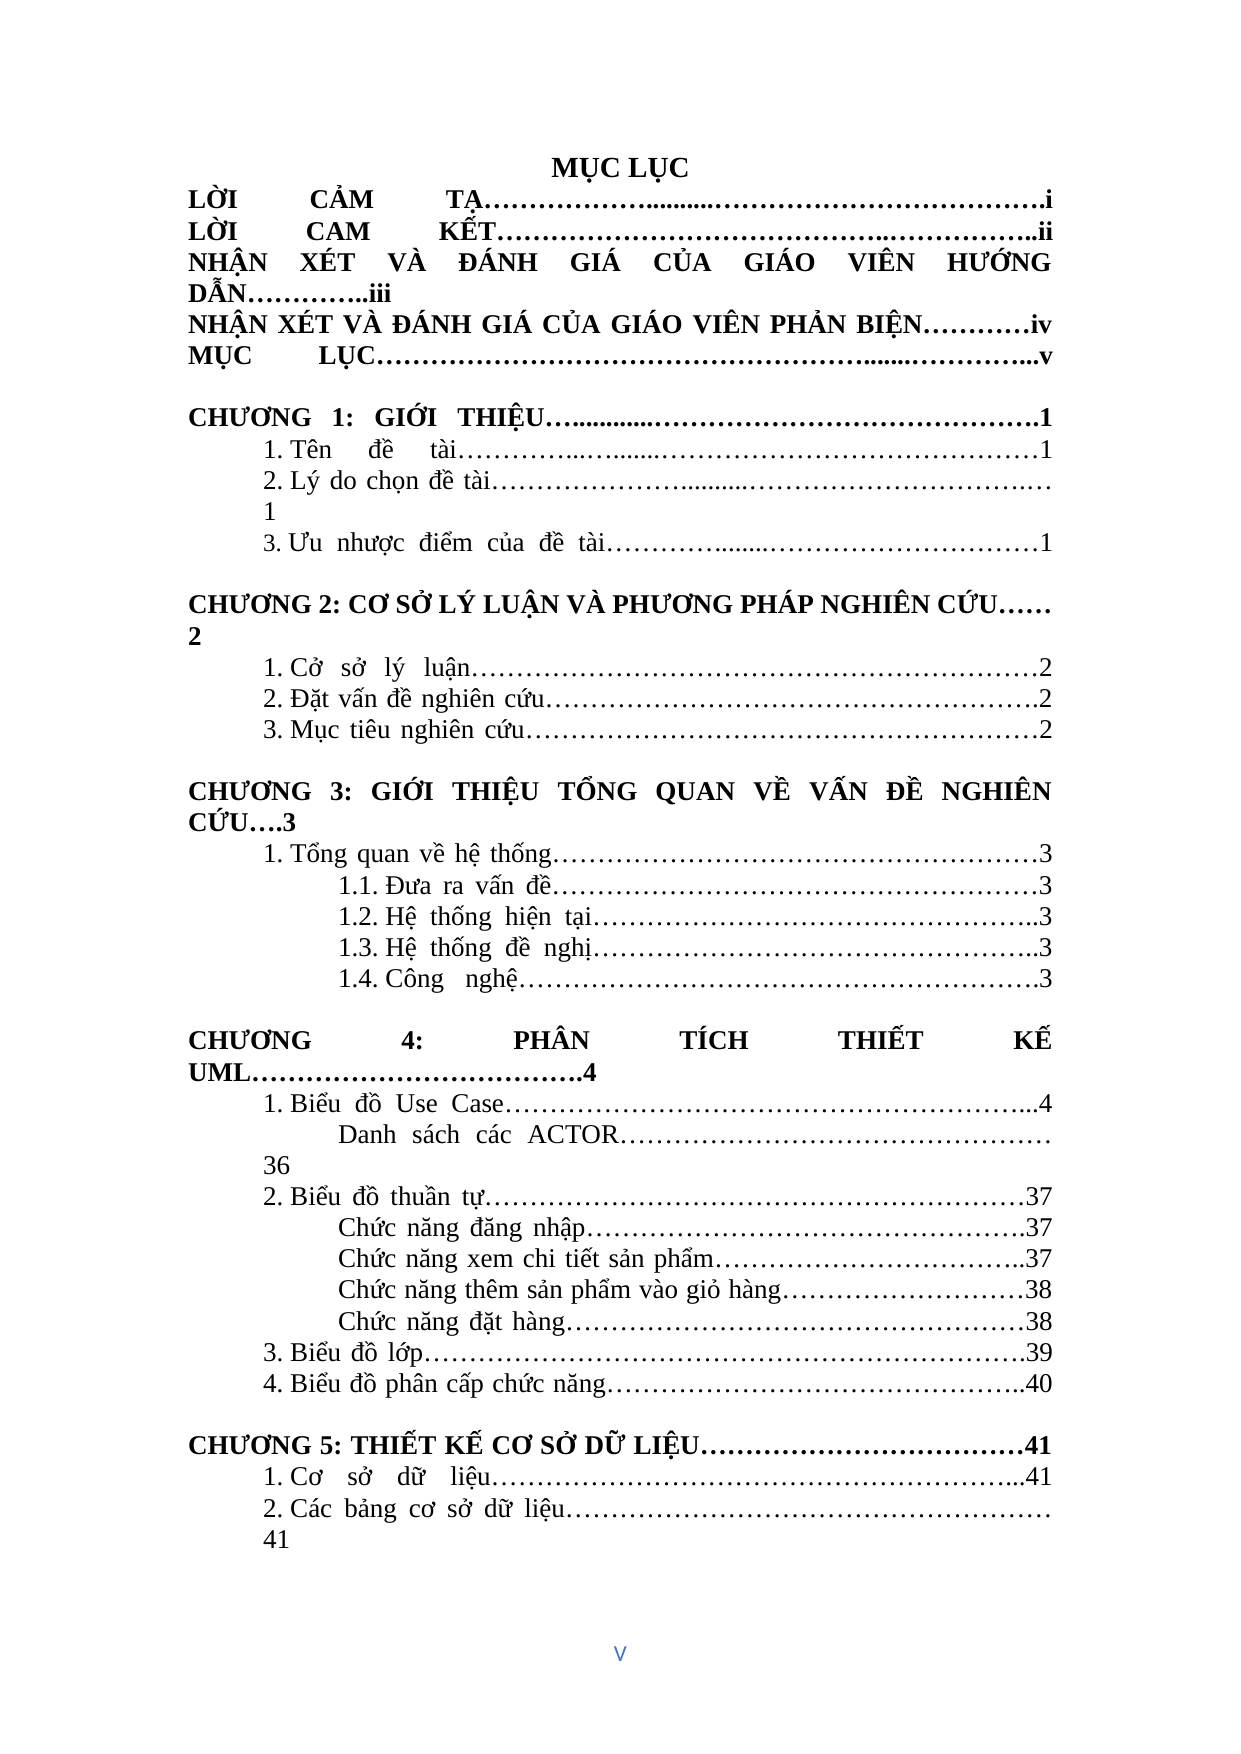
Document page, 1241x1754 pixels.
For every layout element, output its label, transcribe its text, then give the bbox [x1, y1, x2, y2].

text LỜI CAM KẾT……………………………………..……………..ii [188, 215, 1053, 246]
list Cơ sở dữ liệu…………………………………………………...41 [263, 1461, 1053, 1492]
list Lý do chọn đề tài…………………..........………………………….…1 [263, 464, 1053, 526]
list Biểu đồ phân cấp chức năng………………………………………..40 [263, 1367, 1053, 1398]
list Hệ thống hiện tại…………………………………………..3 [338, 900, 1053, 931]
list Đưa ra vấn đề………………………………………………3 [338, 869, 1053, 900]
list Biểu đồ Use Case…………………………………………………...4 [263, 1087, 1053, 1118]
text CHƯƠNG 1: GIỚI THIỆU…............…………………………………….1 [188, 402, 1053, 433]
text Chức năng xem chi tiết sản phẩm……………………………..37 [263, 1242, 1053, 1274]
list Các bảng cơ sở dữ liệu………………………………………………41 [263, 1492, 1053, 1554]
list Tên đề tài…………...….......……………………………………1 [263, 433, 1053, 464]
text Danh sách các ACTOR…………………………………………36 [263, 1118, 1053, 1180]
text MỤC LỤC [188, 150, 1053, 183]
list Mục tiêu nghiên cứu…………………………………………………2 [263, 713, 1053, 744]
list Biểu đồ thuần tự……………………………………………………37 [263, 1180, 1053, 1211]
list Hệ thống đề nghị…………………………………………..3 [338, 931, 1053, 962]
list Đặt vấn đề nghiên cứu……………………………………………….2 [263, 682, 1053, 713]
list Biểu đồ lớp………………………………………………………….39 [263, 1336, 1053, 1367]
list Ưu nhược điểm của đề tài…………........…………………………1 [263, 526, 1053, 557]
list Cở sở lý luận………………………………………………………2 [263, 651, 1053, 682]
text CHƯƠNG 4: PHÂN TÍCH THIẾT KẾ UML……………………………….4 [188, 1024, 1053, 1087]
text CHƯƠNG 3: GIỚI THIỆU TỔNG QUAN VỀ VẤN ĐỀ NGHIÊN CỨU….3 [188, 775, 1053, 838]
text Chức năng đăng nhập………………………………………….37 [263, 1211, 1053, 1242]
list Công nghệ………………………………………………….3 [338, 962, 1053, 993]
text LỜI CẢM TẠ………………..........……………………………….i [188, 183, 1053, 215]
text Chức năng đặt hàng……………………………………………38 [263, 1305, 1053, 1336]
text NHẬN XÉT VÀ ĐÁNH GIÁ CỦA GIÁO VIÊN PHẢN BIỆN…………iv [188, 308, 1053, 339]
text Chức năng thêm sản phẩm vào giỏ hàng………………………38 [263, 1274, 1053, 1305]
text CHƯƠNG 2: CƠ SỞ LÝ LUẬN VÀ PHƯƠNG PHÁP NGHIÊN CỨU……2 [188, 588, 1053, 651]
text NHẬN XÉT VÀ ĐÁNH GIÁ CỦA GIÁO VIÊN HƯỚNG DẪN…………..iii [188, 246, 1053, 308]
text CHƯƠNG 5: THIẾT KẾ CƠ SỞ DỮ LIỆU………………………………41 [188, 1429, 1053, 1461]
list Tổng quan về hệ thống………………………………………………3 [263, 838, 1053, 869]
text MỤC LỤC……………………………………………….......…………...v [188, 339, 1053, 370]
